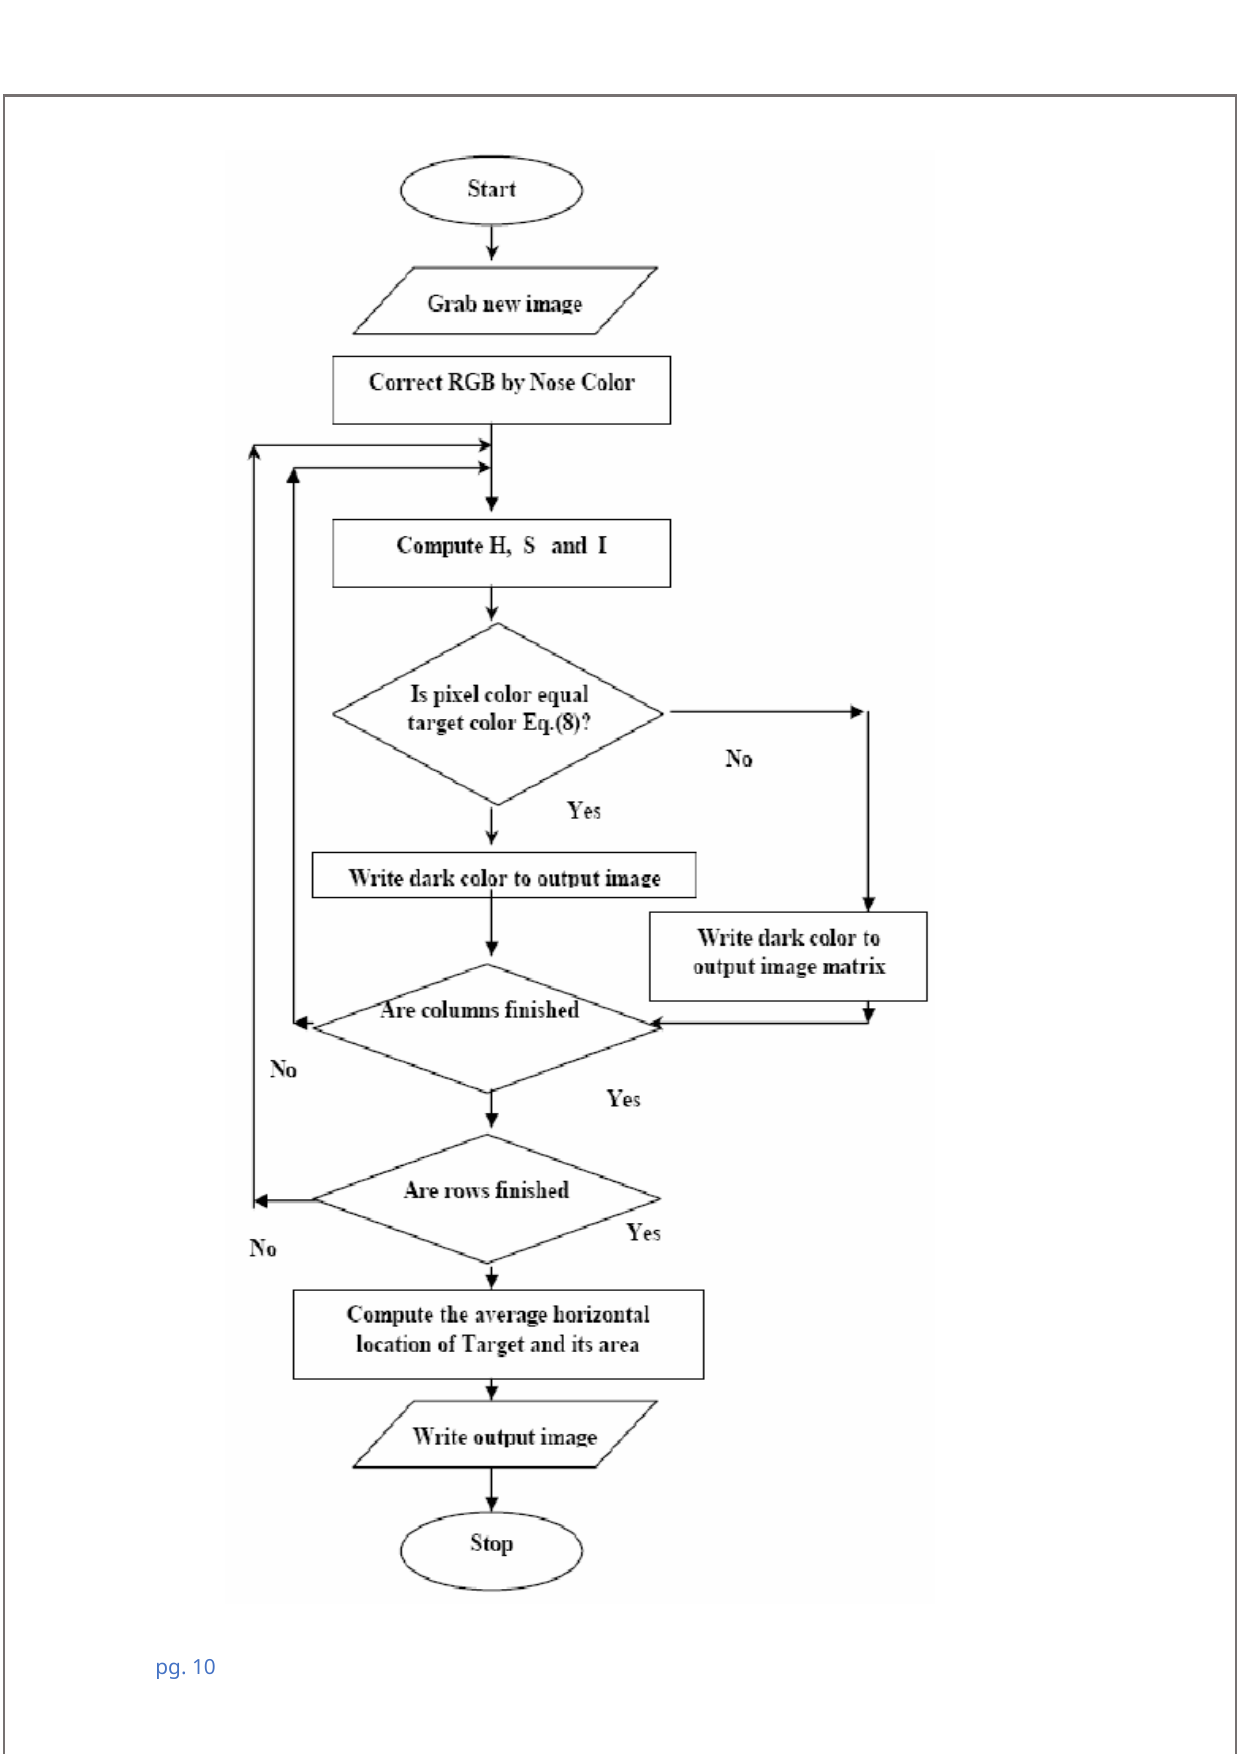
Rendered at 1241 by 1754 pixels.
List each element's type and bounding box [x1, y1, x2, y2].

picture [225, 150, 936, 1604]
